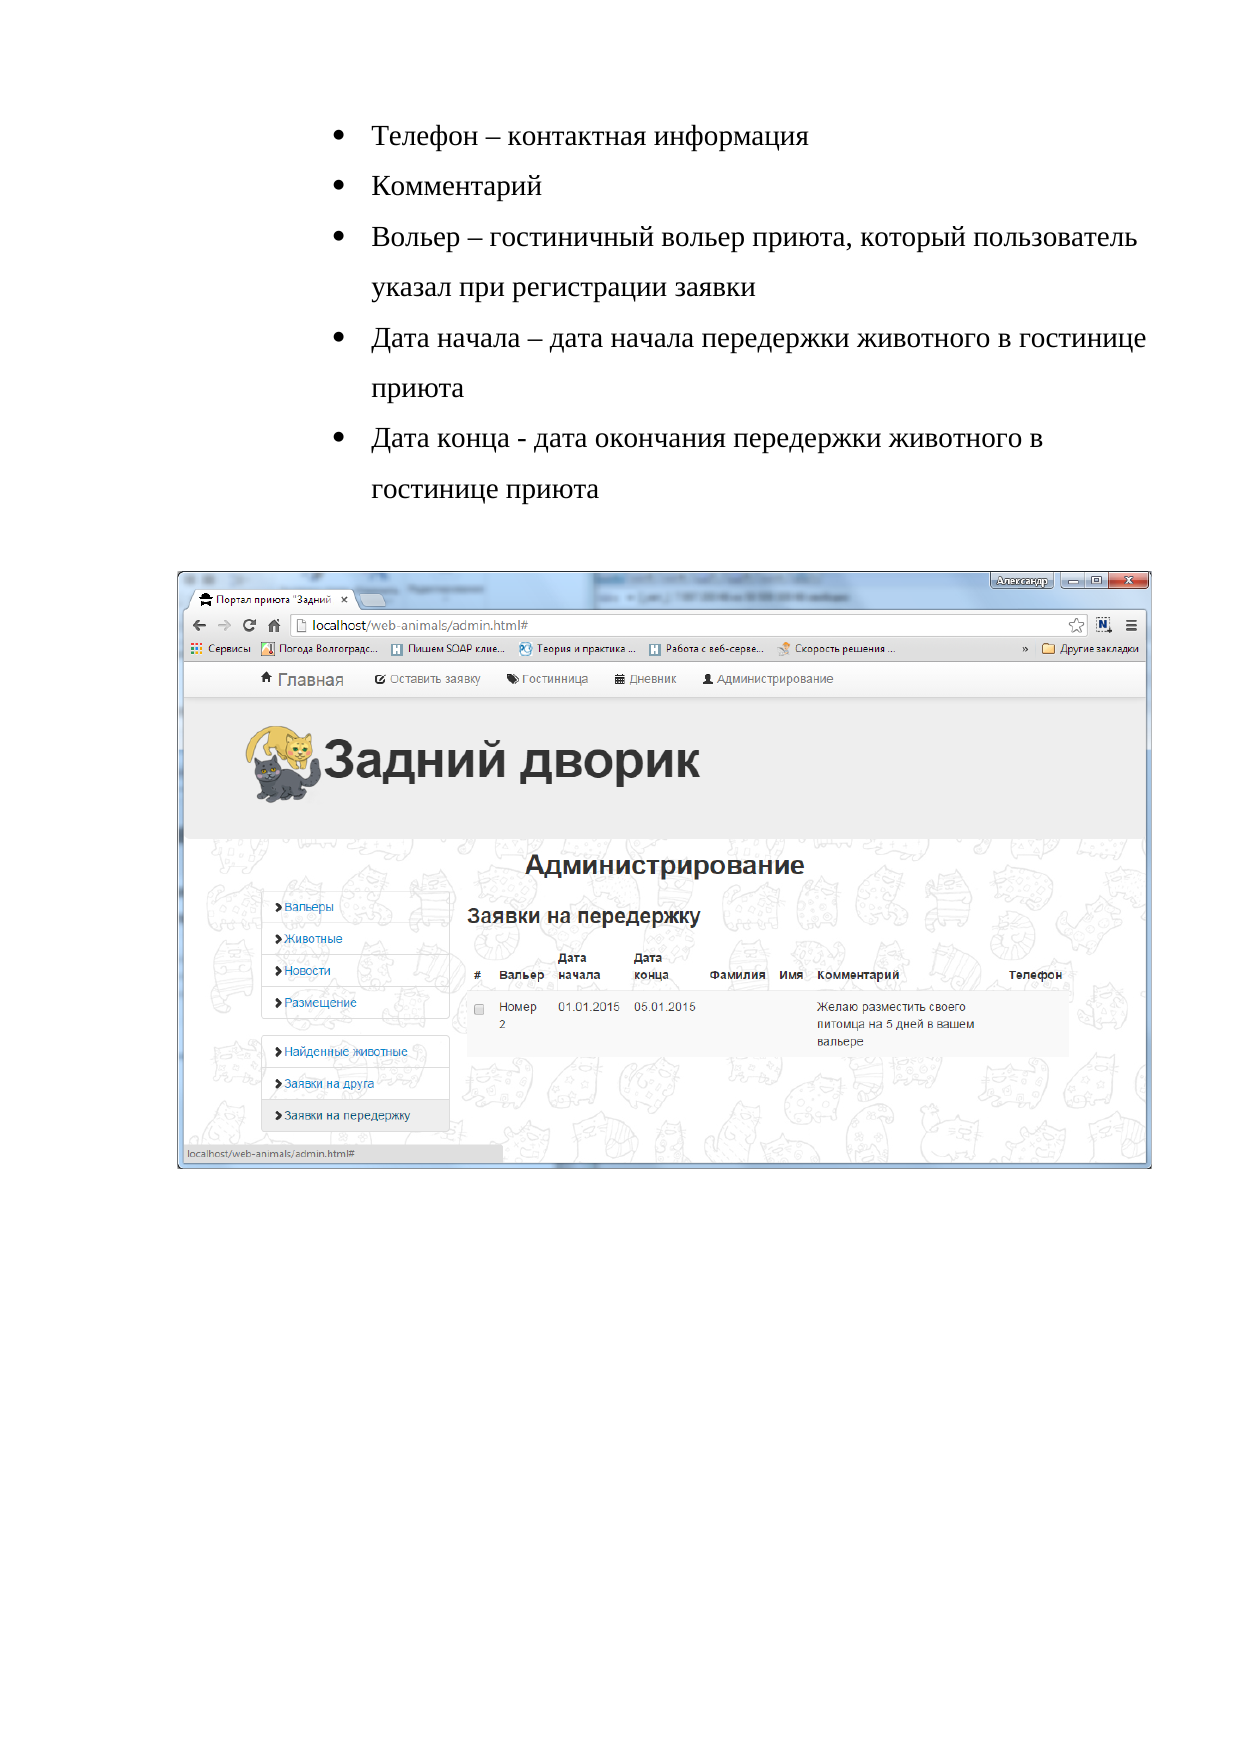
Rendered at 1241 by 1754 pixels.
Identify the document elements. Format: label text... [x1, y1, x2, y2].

picture [177, 571, 1152, 1169]
list Комментарий [333, 168, 1152, 202]
list Телефон – контактная информация [333, 118, 1152, 152]
list Вольер – гостиничный вольер приюта, который пользователь указал при регистрации заявки [333, 219, 1152, 303]
list Дата конца - дата окончания передержки животного в гостинице приюта [333, 420, 1152, 504]
list Дата начала – дата начала передержки животного в гостинице приюта [333, 320, 1152, 404]
